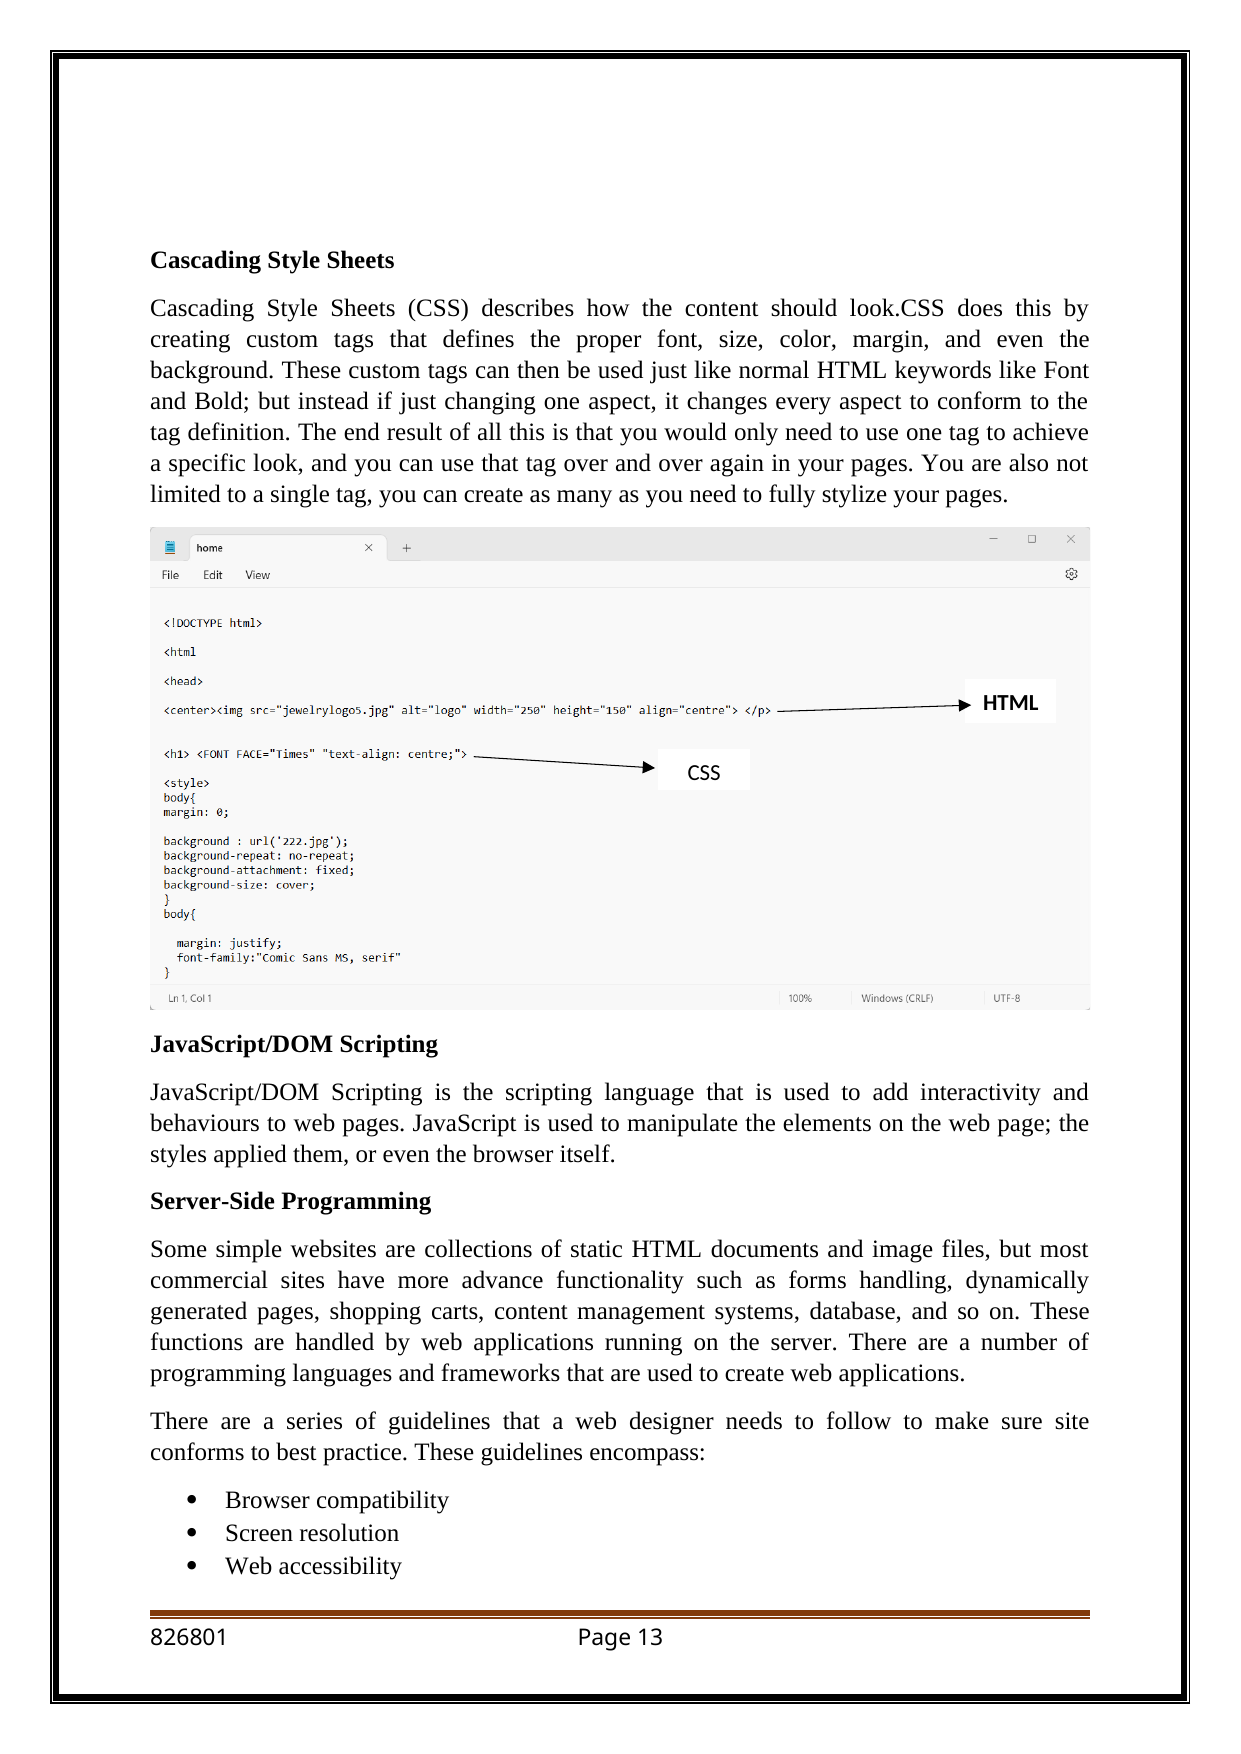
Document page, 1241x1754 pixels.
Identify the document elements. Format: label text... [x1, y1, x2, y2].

list Screen resolution [187, 1518, 1090, 1546]
text Cascading Style Sheets (CSS) describes how the content should look.CSS does this by creating custom tags that defines the proper font, size, color, margin, and even the background. These custom tags can then be used just like normal HTML keywords like Font and Bold; but instead if just changing one aspect, it changes every aspect to conform to the tag definition. The end result of all this is that you would only need to use one tag to achieve a specific look, and you can use that tag over and over again in your pages. You are also not limited to a single tag, you can create as many as you need to fully stylize your pages. [150, 293, 1090, 508]
text Server-Side Programming [150, 1186, 1090, 1215]
picture [150, 527, 1091, 1010]
text Some simple websites are collections of static HTML documents and image files, but most commercial sites have more advance functionality such as forms handling, dynamically generated pages, shopping carts, content management systems, database, and so on. These functions are handled by web applications running on the server. There are a number of programming languages and frameworks that are used to create web applications. [150, 1234, 1090, 1387]
text Cascading Style Sheets [150, 245, 1090, 274]
text JavaScript/DOM Scripting [150, 1029, 1090, 1058]
list Browser compatibility [187, 1485, 1090, 1513]
text JavaScript/DOM Scripting is the scripting language that is used to add interactivity and behaviours to web pages. JavaScript is used to manipulate the elements on the web page; the styles applied them, or even the browser itself. [150, 1077, 1090, 1167]
text There are a series of guidelines that a web designer needs to follow to make sure site conforms to best practice. These guidelines encompass: [150, 1406, 1090, 1466]
list Web accessibility [187, 1551, 1090, 1579]
